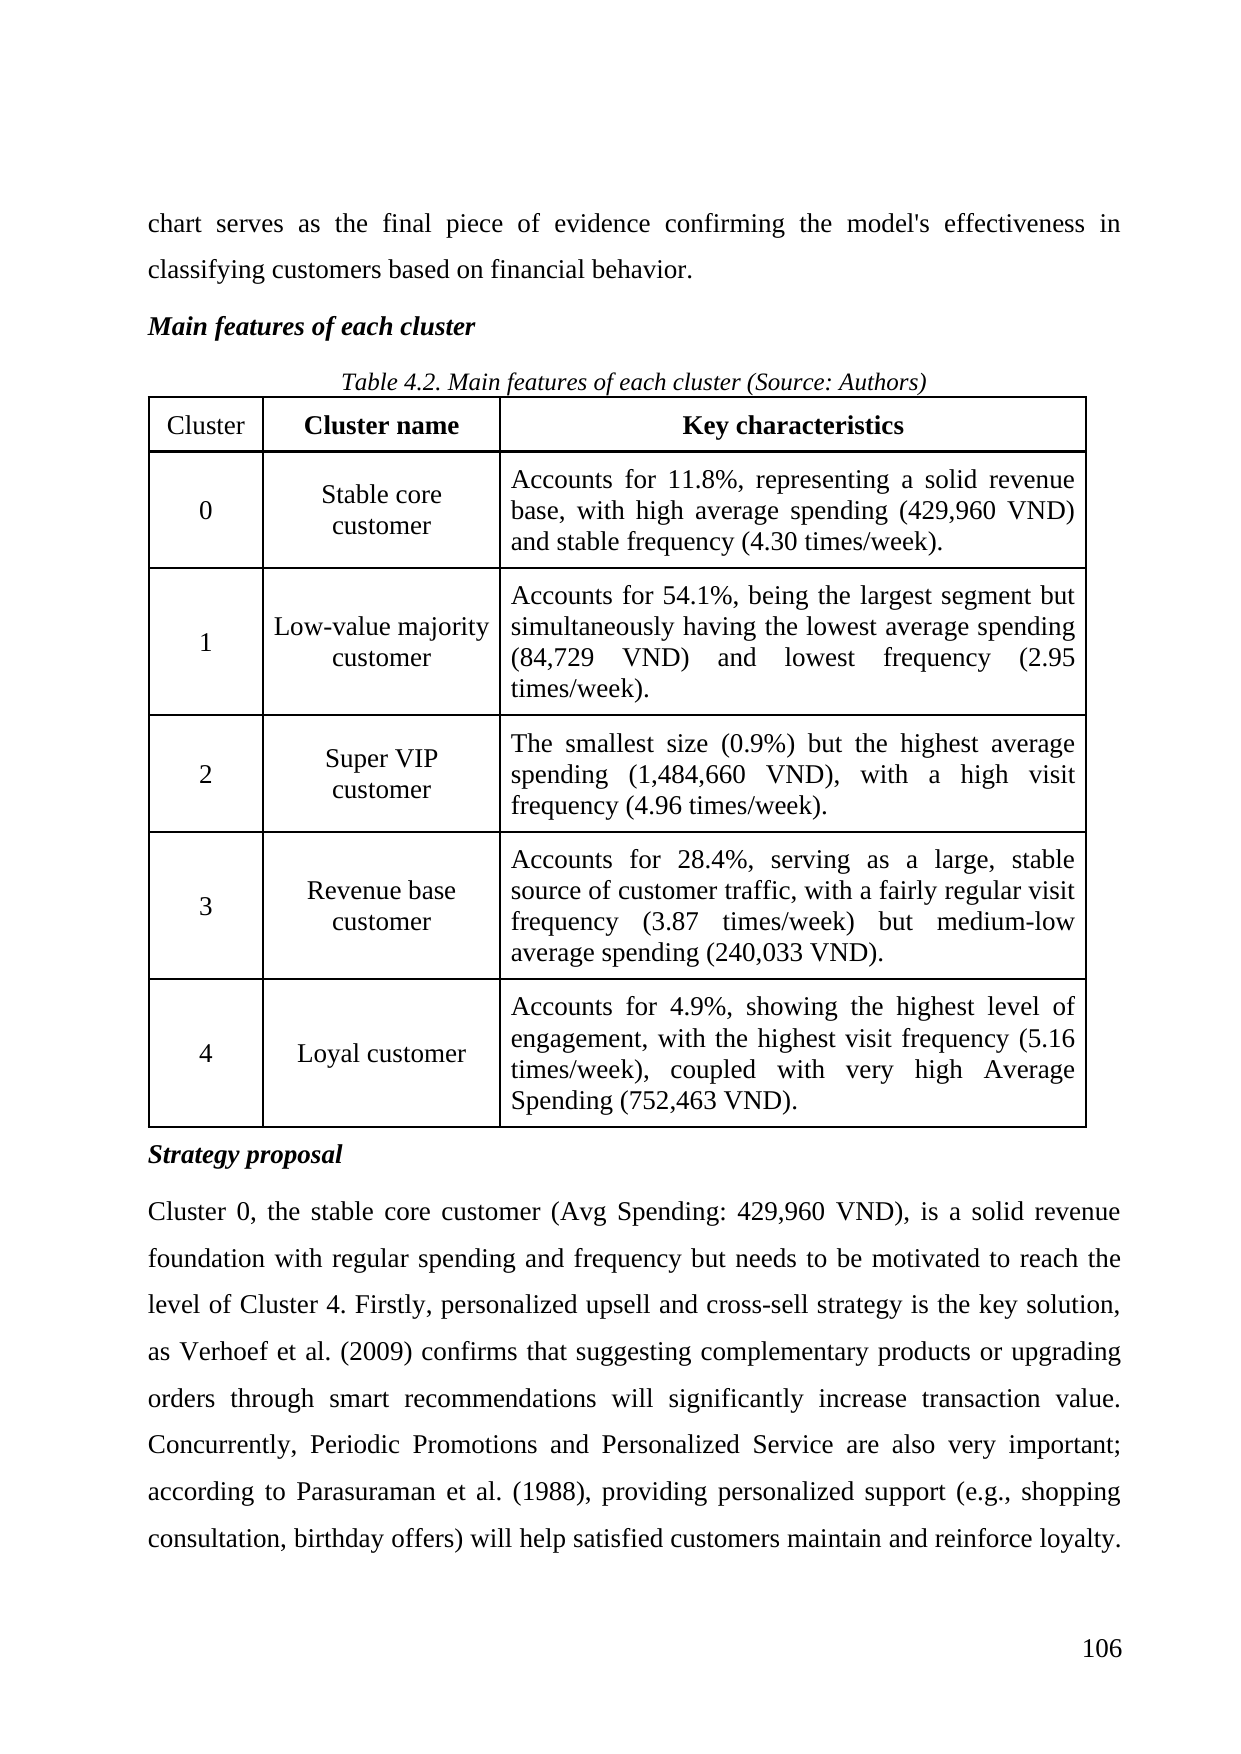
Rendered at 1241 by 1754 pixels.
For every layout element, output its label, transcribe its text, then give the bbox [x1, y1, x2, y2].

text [148, 207, 1122, 284]
subtitle Table 4.2. Main features of each cluster (Source: Authors) [148, 367, 1122, 396]
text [148, 1195, 1122, 1553]
text Strategy proposal [148, 1138, 1122, 1169]
text Main features of each cluster [148, 310, 1122, 342]
